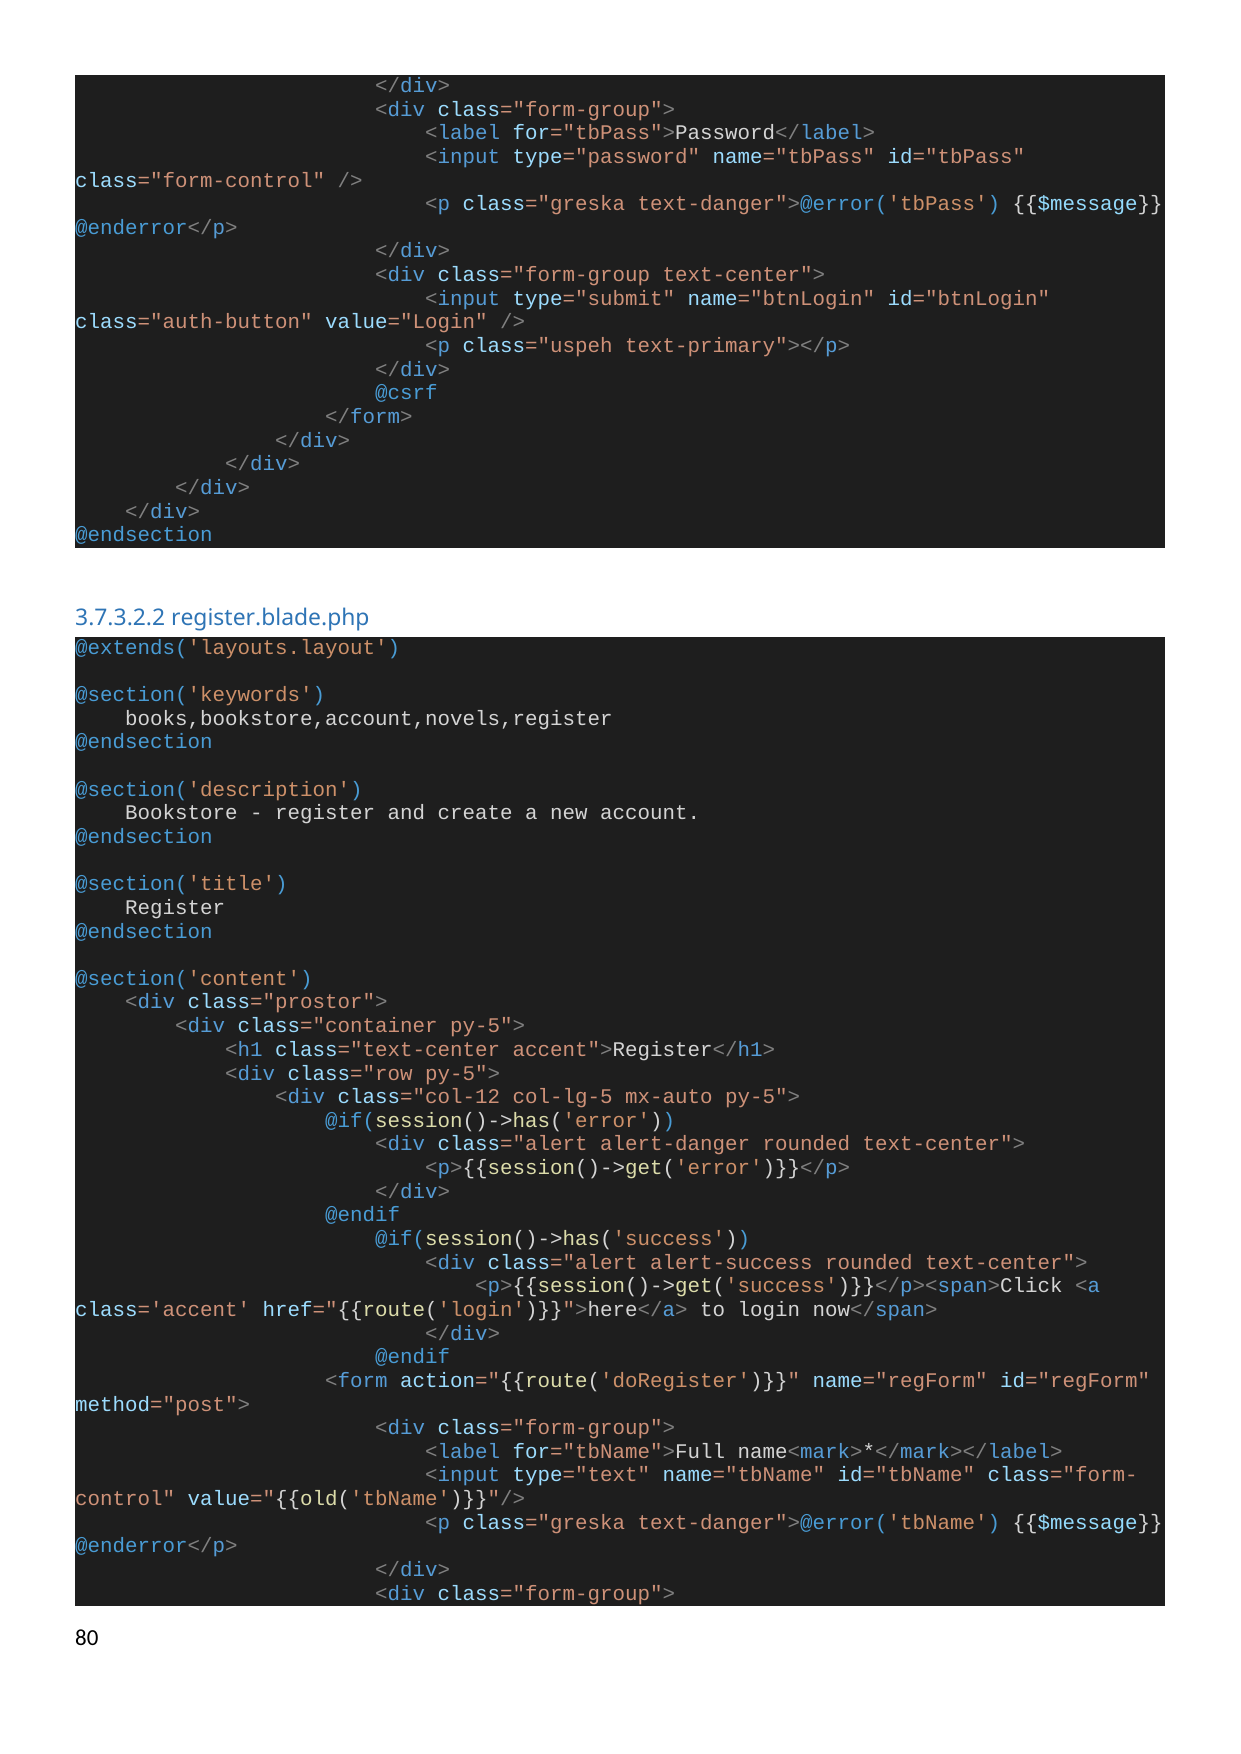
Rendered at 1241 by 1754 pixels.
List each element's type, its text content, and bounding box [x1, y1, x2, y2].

subtitle 3.7.3.2.2 register.blade.php [75, 601, 1165, 632]
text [75, 637, 1165, 1606]
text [75, 75, 1165, 548]
